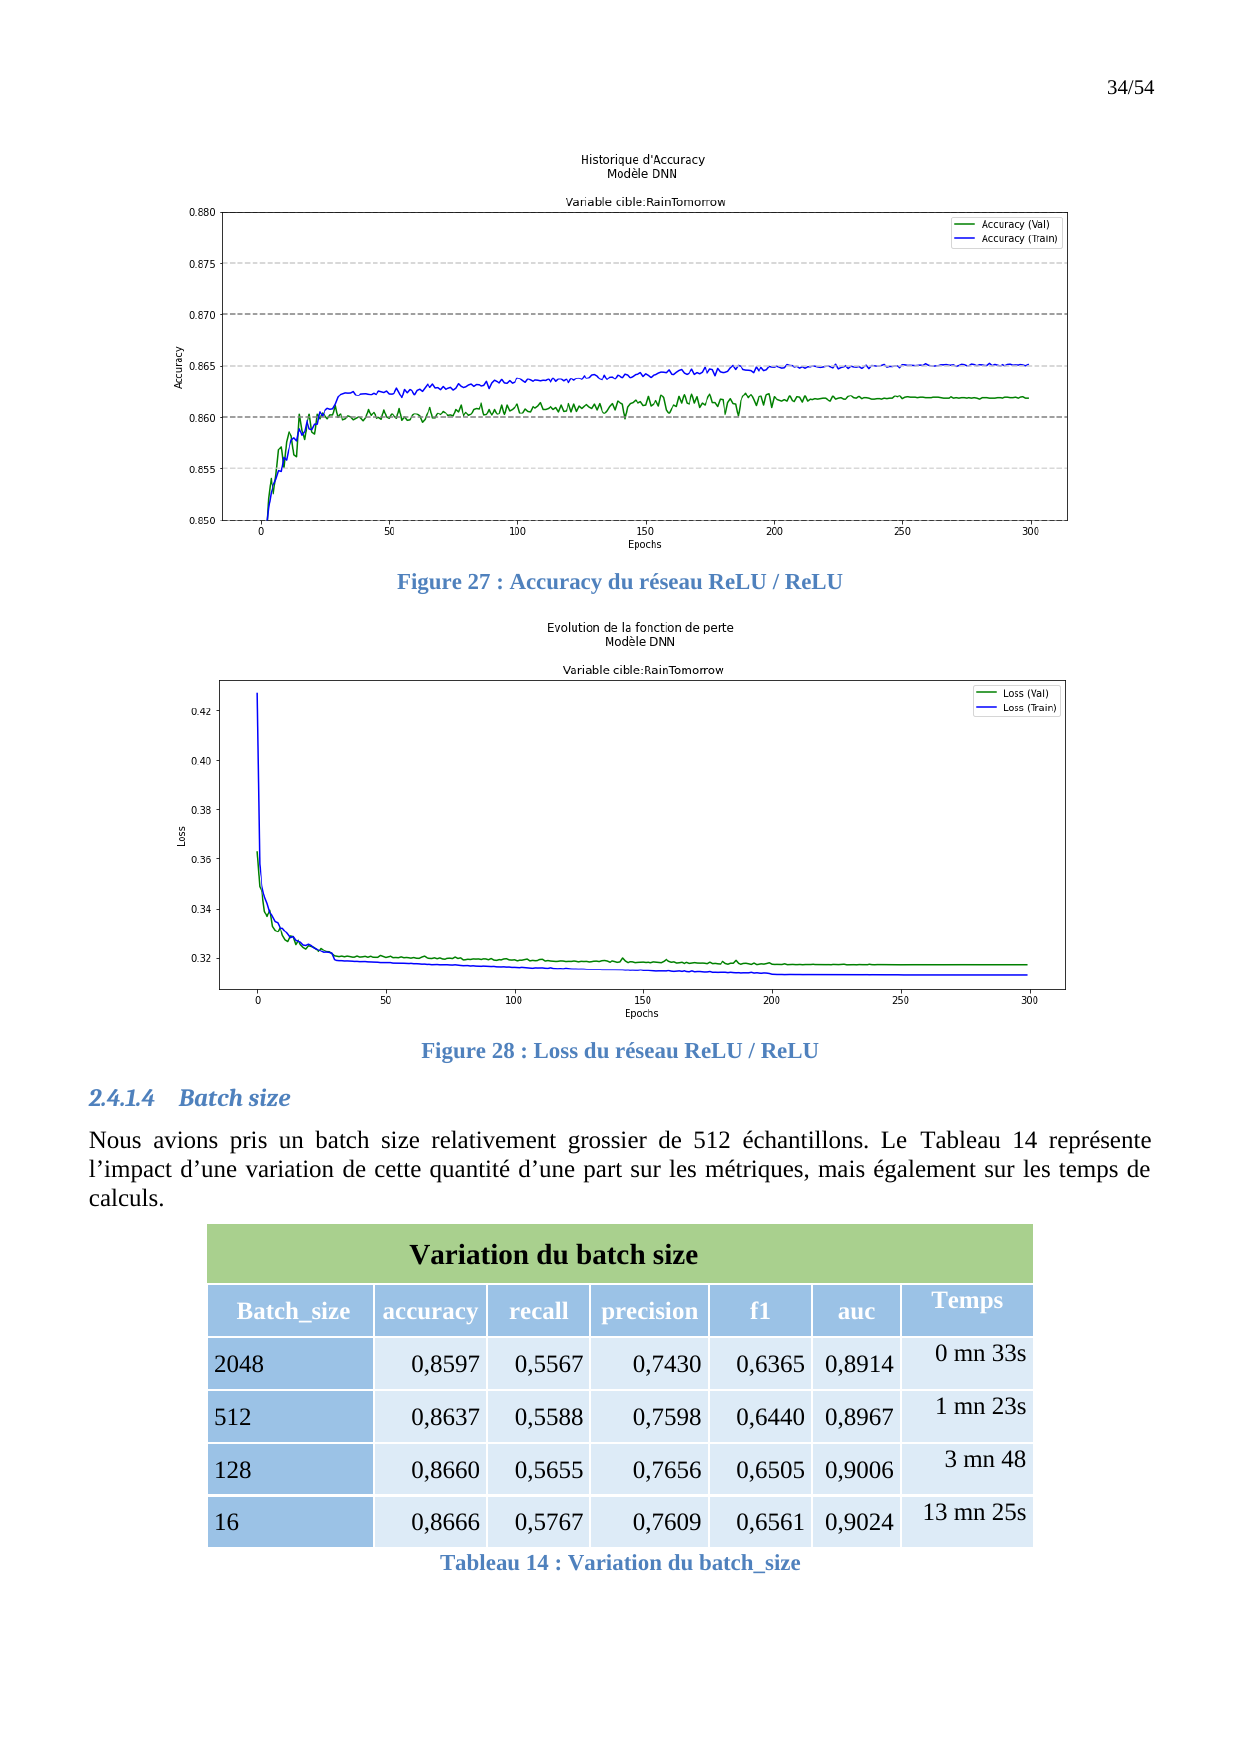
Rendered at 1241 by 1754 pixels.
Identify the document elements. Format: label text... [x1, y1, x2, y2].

text Figure 28 : Loss du réseau ReLU / ReLU [89, 1037, 1152, 1063]
table_cell 0,8637 [375, 1391, 486, 1442]
table_cell 512 [208, 1391, 373, 1442]
table_cell 2048 [208, 1338, 373, 1389]
table_cell 0,6365 [710, 1338, 811, 1389]
table_cell recall [488, 1285, 589, 1336]
table_cell precision [591, 1285, 708, 1336]
subtitle Batch size [89, 1084, 1152, 1113]
text Figure 27 : Accuracy du réseau ReLU / ReLU [89, 568, 1152, 594]
text Nous avions pris un batch size relativement grossier de 512 échantillons. Le Tableau 14 représente l’impact d’une variation de cette quantité d’une part sur les métriques, mais également sur les temps de calculs. [89, 1126, 1152, 1212]
table_cell 0 mn 33s [902, 1338, 1033, 1389]
table_cell 0,7609 [591, 1497, 708, 1547]
picture [168, 147, 1072, 556]
table_cell 0,7656 [591, 1444, 708, 1494]
table_cell 0,5655 [488, 1444, 589, 1494]
text Tableau 14 : Variation du batch_size [89, 1549, 1152, 1576]
table_cell 0,8660 [375, 1444, 486, 1494]
table_cell 0,6505 [710, 1444, 811, 1494]
table_cell 3 mn 48 [902, 1444, 1033, 1494]
table_cell 0,6561 [710, 1497, 811, 1547]
table_cell 0,8967 [813, 1391, 900, 1442]
table_cell 13 mn 25s [902, 1497, 1033, 1547]
table_cell 0,9006 [813, 1444, 900, 1494]
table_cell 0,7430 [591, 1338, 708, 1389]
table_cell Temps [902, 1285, 1033, 1336]
picture [170, 615, 1071, 1025]
table_cell 0,9024 [813, 1497, 900, 1547]
table_cell 0,5767 [488, 1497, 589, 1547]
table_header Variation du batch size [207, 1224, 901, 1283]
table_header [901, 1224, 1033, 1283]
table_cell 0,5588 [488, 1391, 589, 1442]
table_cell auc [813, 1285, 900, 1336]
table_cell 1 mn 23s [902, 1391, 1033, 1442]
table_cell accuracy [375, 1285, 486, 1336]
table_cell 0,5567 [488, 1338, 589, 1389]
table_cell 128 [208, 1444, 373, 1494]
table_cell f1 [710, 1285, 811, 1336]
table_cell 0,8914 [813, 1338, 900, 1389]
table_cell 0,8597 [375, 1338, 486, 1389]
table_cell 0,7598 [591, 1391, 708, 1442]
table_cell 0,6440 [710, 1391, 811, 1442]
table_cell 16 [208, 1497, 373, 1547]
table_cell 0,8666 [375, 1497, 486, 1547]
table_cell Batch_size [208, 1285, 373, 1336]
